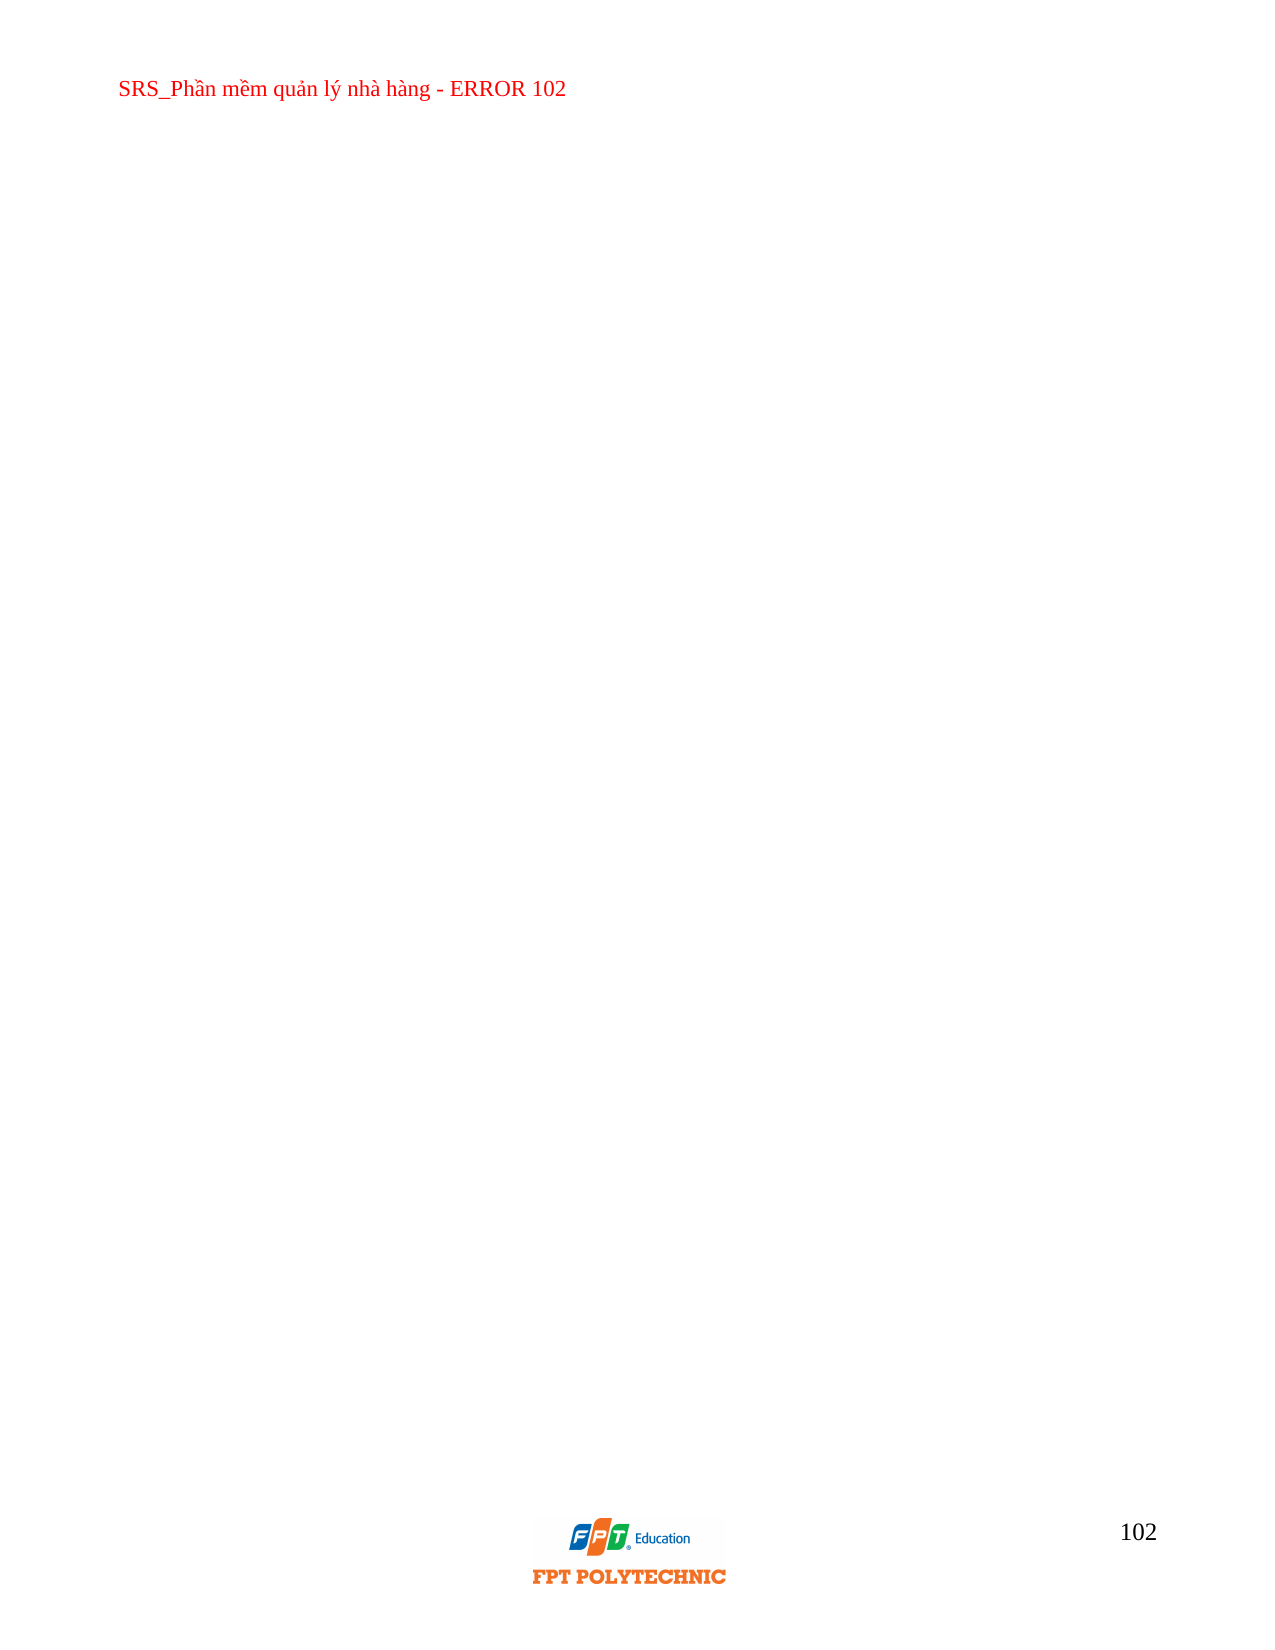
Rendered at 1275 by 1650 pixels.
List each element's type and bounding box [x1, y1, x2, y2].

picture [533, 1518, 726, 1584]
